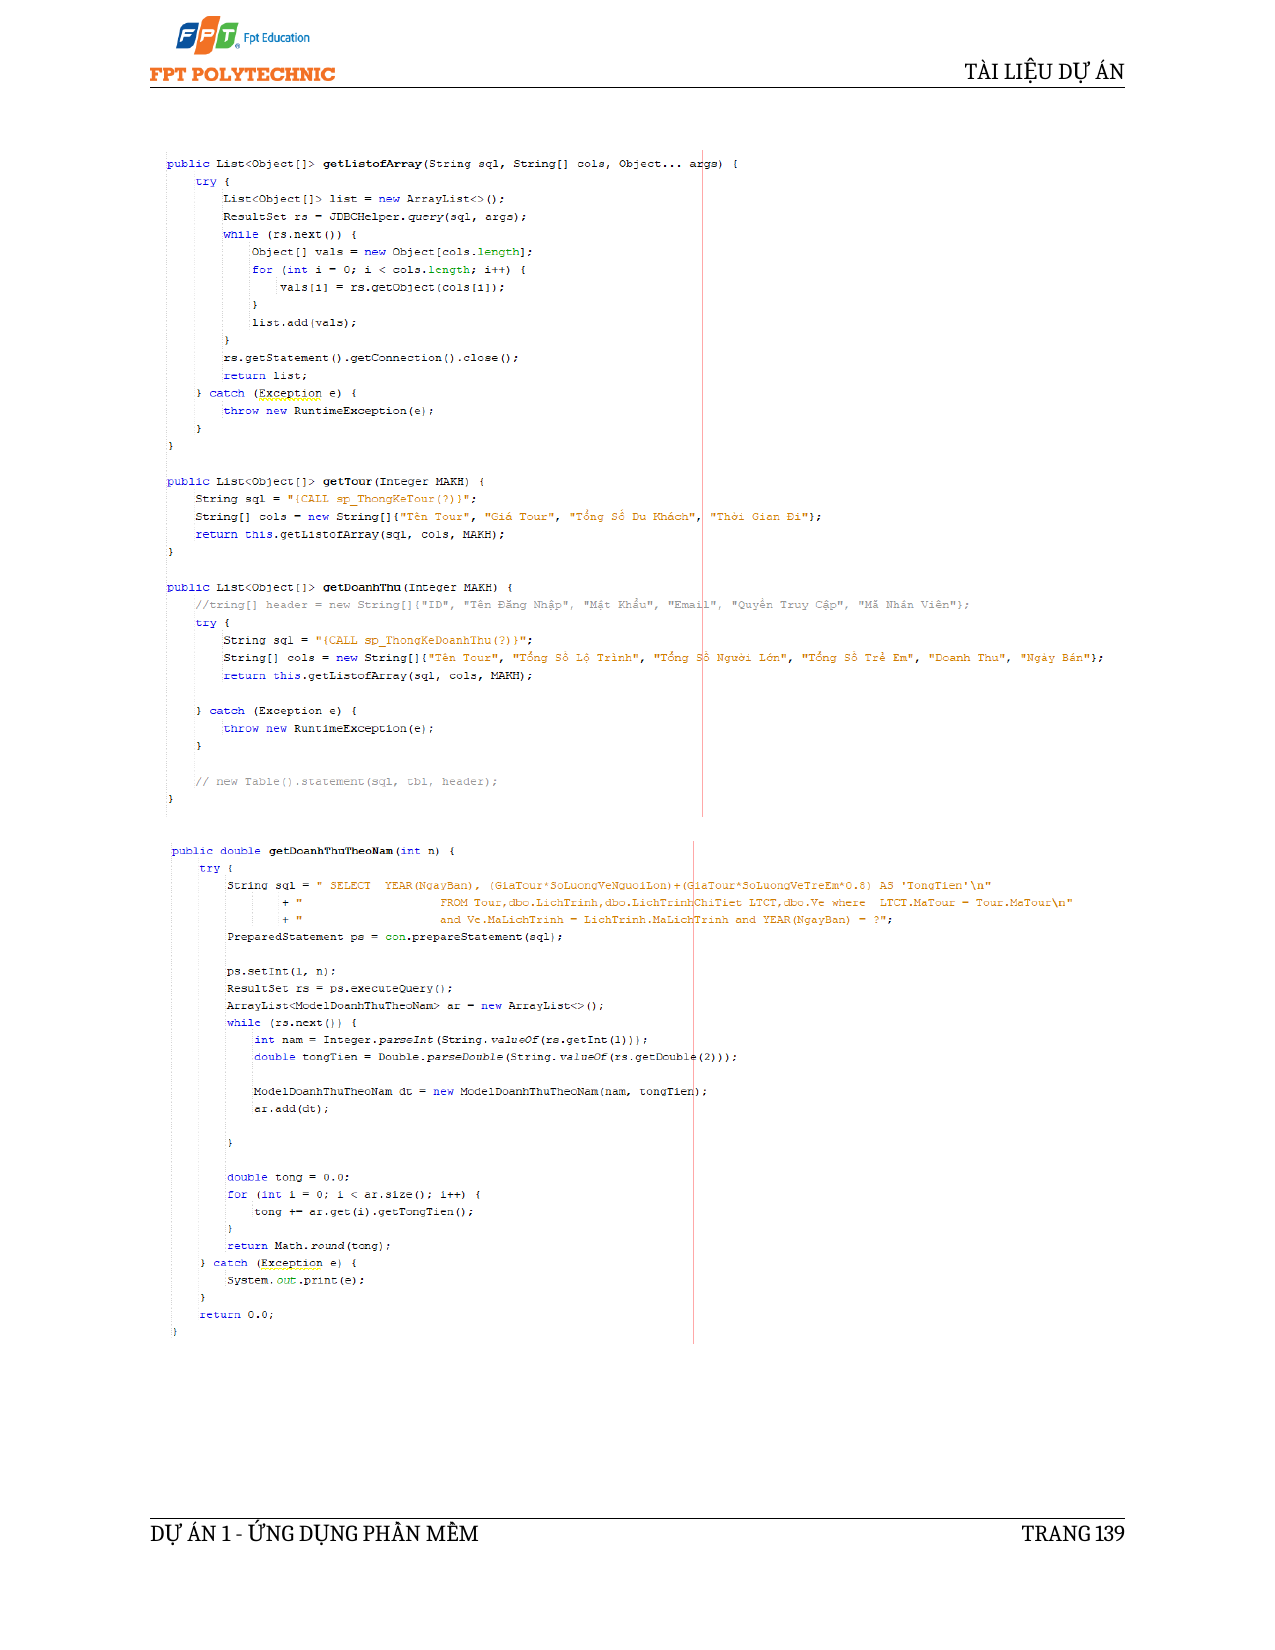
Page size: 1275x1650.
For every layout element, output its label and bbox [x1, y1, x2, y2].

picture [150, 150, 1125, 817]
picture [150, 841, 1125, 1344]
picture [150, 16, 337, 81]
